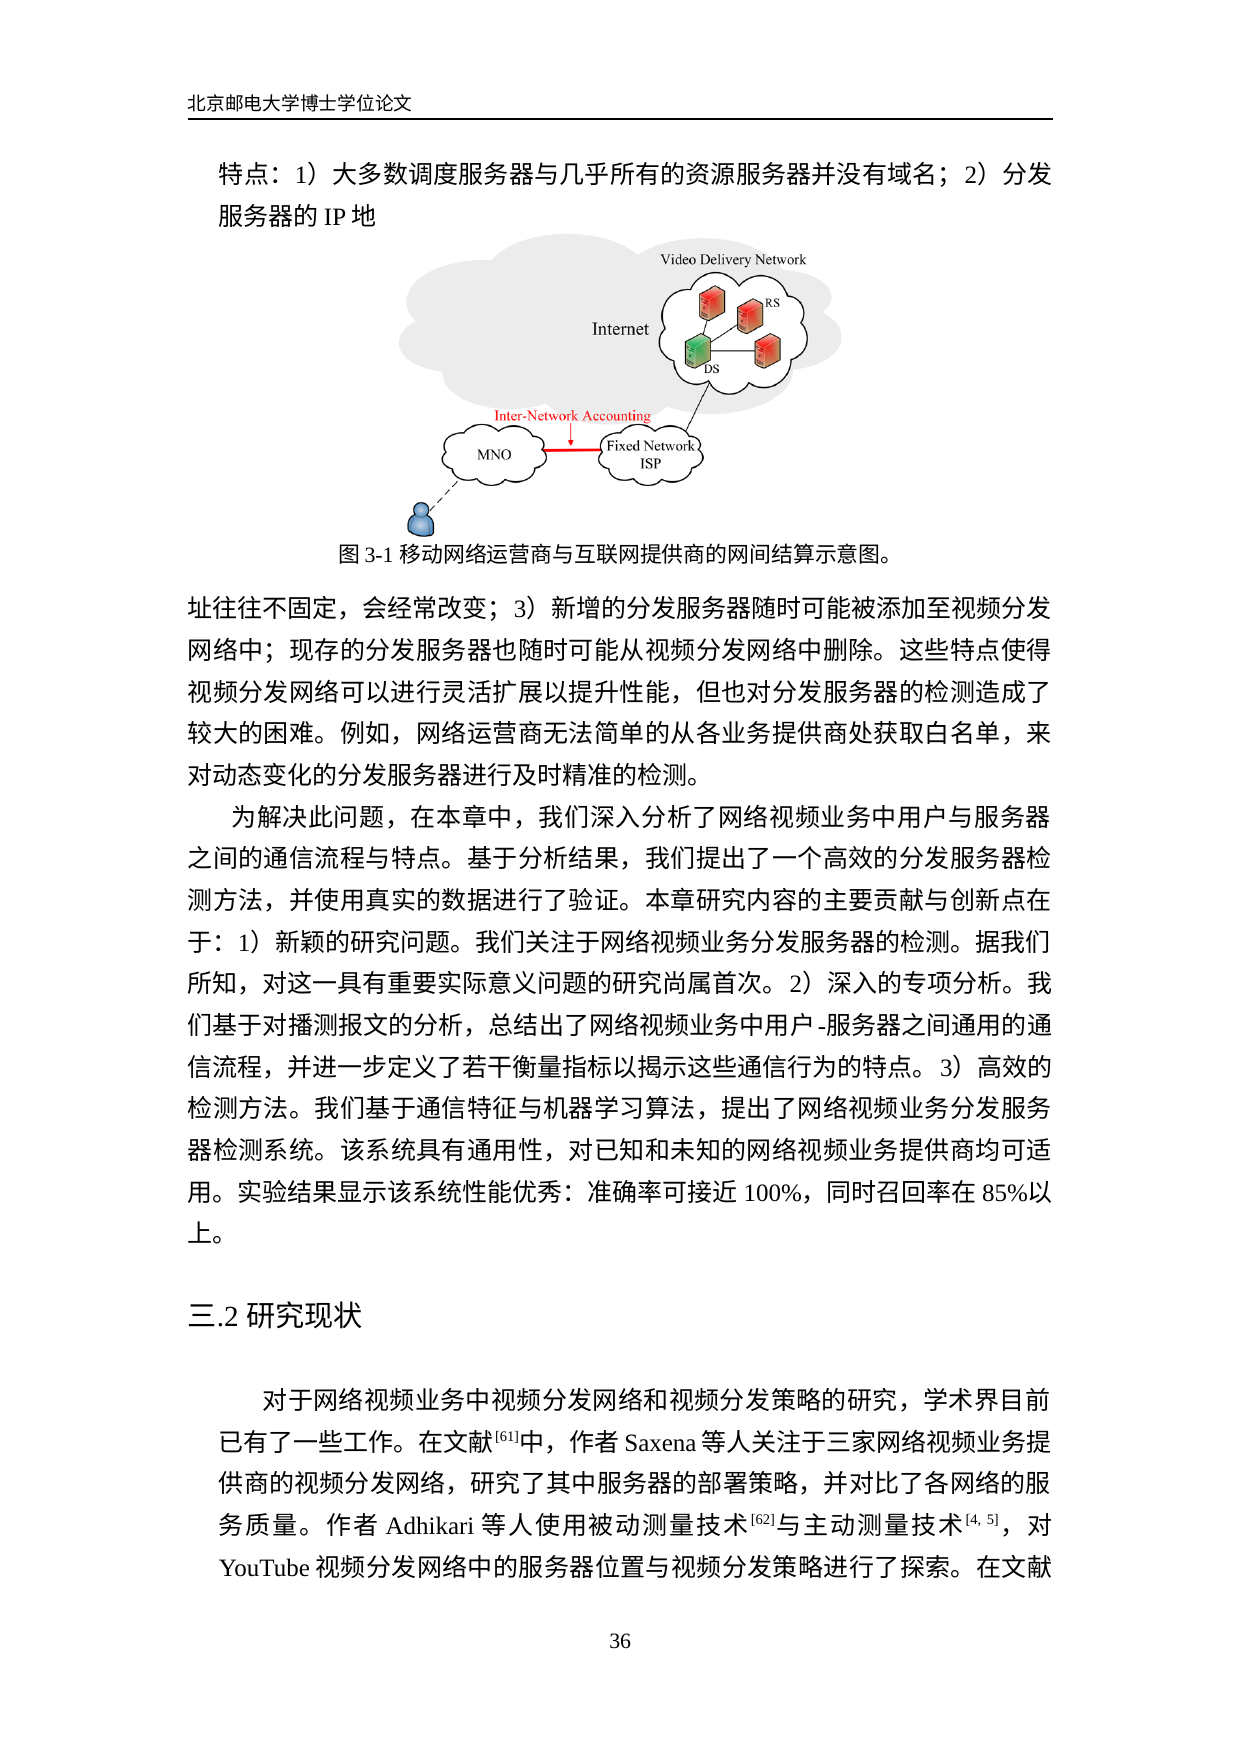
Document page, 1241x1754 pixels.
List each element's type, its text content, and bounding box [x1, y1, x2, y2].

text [219, 1376, 1053, 1584]
text 为解决此问题，在本章中，我们深入分析了网络视频业务中用户与服务器之间的通信流程与特点。基于分析结果，我们提出了一个高效的分发服务器检测方法，并使用真实的数据进行了验证。本章研究内容的主要贡献与创新点在于：1）新颖的研究问题。我们关注于网络视频业务分发服务器的检测。据我们所知，对这一具有重要实际意义问题的研究尚属首次。2）深入的专项分析。我们基于对播测报文的分析，总结出了网络视频业务中用户-服务器之间通用的通信流程，并进一步定义了若干衡量指标以揭示这些通信行为的特点。3）高效的检测方法。我们基于通信特征与机器学习算法，提出了网络视频业务分发服务器检测系统。该系统具有通用性，对已知和未知的网络视频业务提供商均可适用。实验结果显示该系统性能优秀：准确率可接近100%，同时召回率在85%以上。 [187, 793, 1053, 1251]
picture [398, 233, 842, 537]
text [219, 150, 1053, 233]
text 研究现状 [187, 1293, 1053, 1334]
text 址往往不固定，会经常改变；3）新增的分发服务器随时可能被添加至视频分发网络中；现存的分发服务器也随时可能从视频分发网络中删除。这些特点使得视频分发网络可以进行灵活扩展以提升性能，但也对分发服务器的检测造成了较大的困难。例如，网络运营商无法简单的从各业务提供商处获取白名单，来对动态变化的分发服务器进行及时精准的检测。 [187, 584, 1053, 793]
text 图3-1 移动网络运营商与互联网提供商的网间结算示意图。 [187, 537, 1053, 568]
